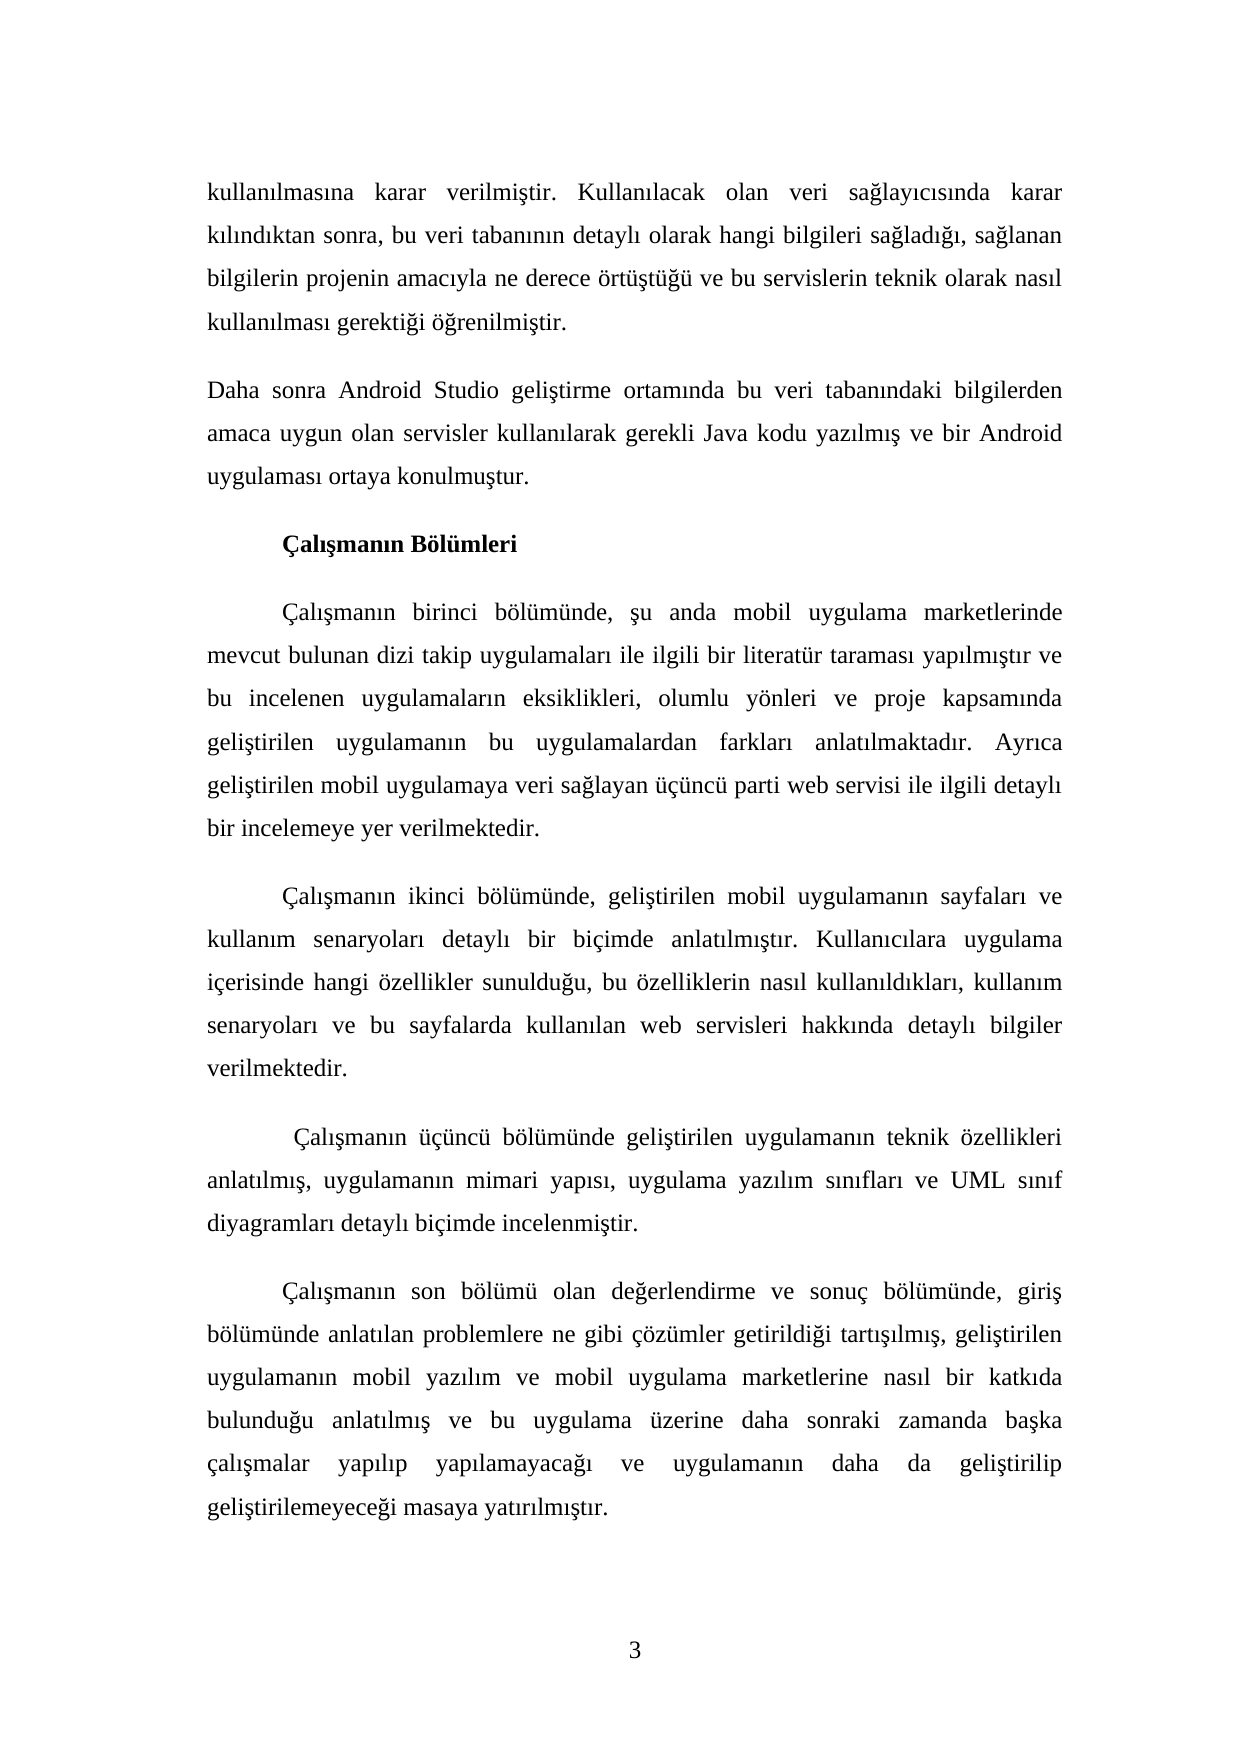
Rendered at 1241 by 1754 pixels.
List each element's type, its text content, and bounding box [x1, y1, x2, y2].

text Çalışmanın üçüncü bölümünde geliştirilen uygulamanın teknik özellikleri anlatılmış, uygulamanın mimari yapısı, uygulama yazılım sınıfları ve UML sınıf diyagramları detaylı biçimde incelenmiştir. [207, 1122, 1063, 1237]
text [207, 177, 1063, 335]
text Daha sonra Android Studio geliştirme ortamında bu veri tabanındaki bilgilerden amaca uygun olan servisler kullanılarak gerekli Java kodu yazılmış ve bir Android uygulaması ortaya konulmuştur. [207, 375, 1063, 490]
text Çalışmanın Bölümleri [207, 529, 1063, 558]
text Çalışmanın ikinci bölümünde, geliştirilen mobil uygulamanın sayfaları ve kullanım senaryoları detaylı bir biçimde anlatılmıştır. Kullanıcılara uygulama içerisinde hangi özellikler sunulduğu, bu özelliklerin nasıl kullanıldıkları, kullanım senaryoları ve bu sayfalarda kullanılan web servisleri hakkında detaylı bilgiler verilmektedir. [207, 881, 1063, 1082]
text Çalışmanın son bölümü olan değerlendirme ve sonuç bölümünde, giriş bölümünde anlatılan problemlere ne gibi çözümler getirildiği tartışılmış, geliştirilen uygulamanın mobil yazılım ve mobil uygulama marketlerine nasıl bir katkıda bulunduğu anlatılmış ve bu uygulama üzerine daha sonraki zamanda başka çalışmalar yapılıp yapılamayacağı ve uygulamanın daha da geliştirilip geliştirilemeyeceği masaya yatırılmıştır. [207, 1276, 1063, 1520]
text Çalışmanın birinci bölümünde, şu anda mobil uygulama marketlerinde mevcut bulunan dizi takip uygulamaları ile ilgili bir literatür taraması yapılmıştır ve bu incelenen uygulamaların eksiklikleri, olumlu yönleri ve proje kapsamında geliştirilen uygulamanın bu uygulamalardan farkları anlatılmaktadır. Ayrıca geliştirilen mobil uygulamaya veri sağlayan üçüncü parti web servisi ile ilgili detaylı bir incelemeye yer verilmektedir. [207, 597, 1063, 842]
